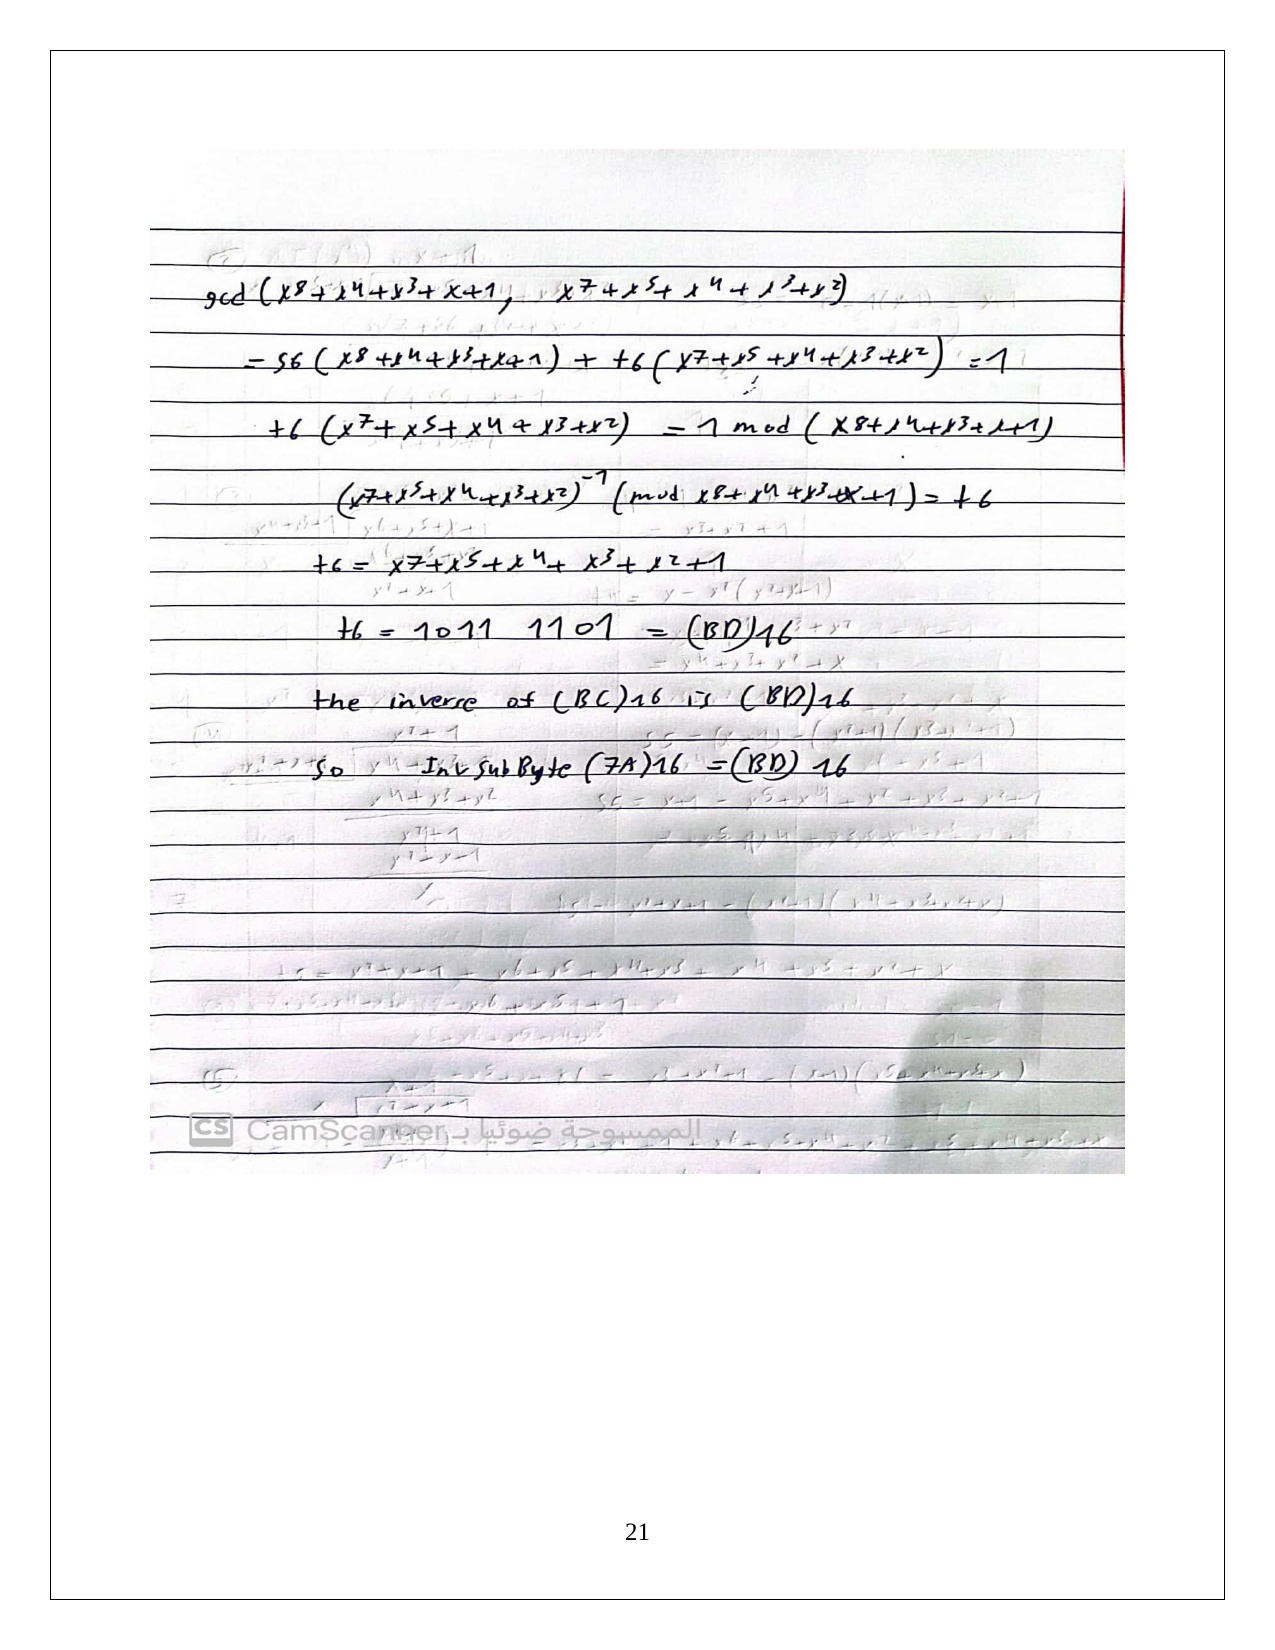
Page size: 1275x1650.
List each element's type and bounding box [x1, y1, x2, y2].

picture [150, 149, 1125, 1174]
